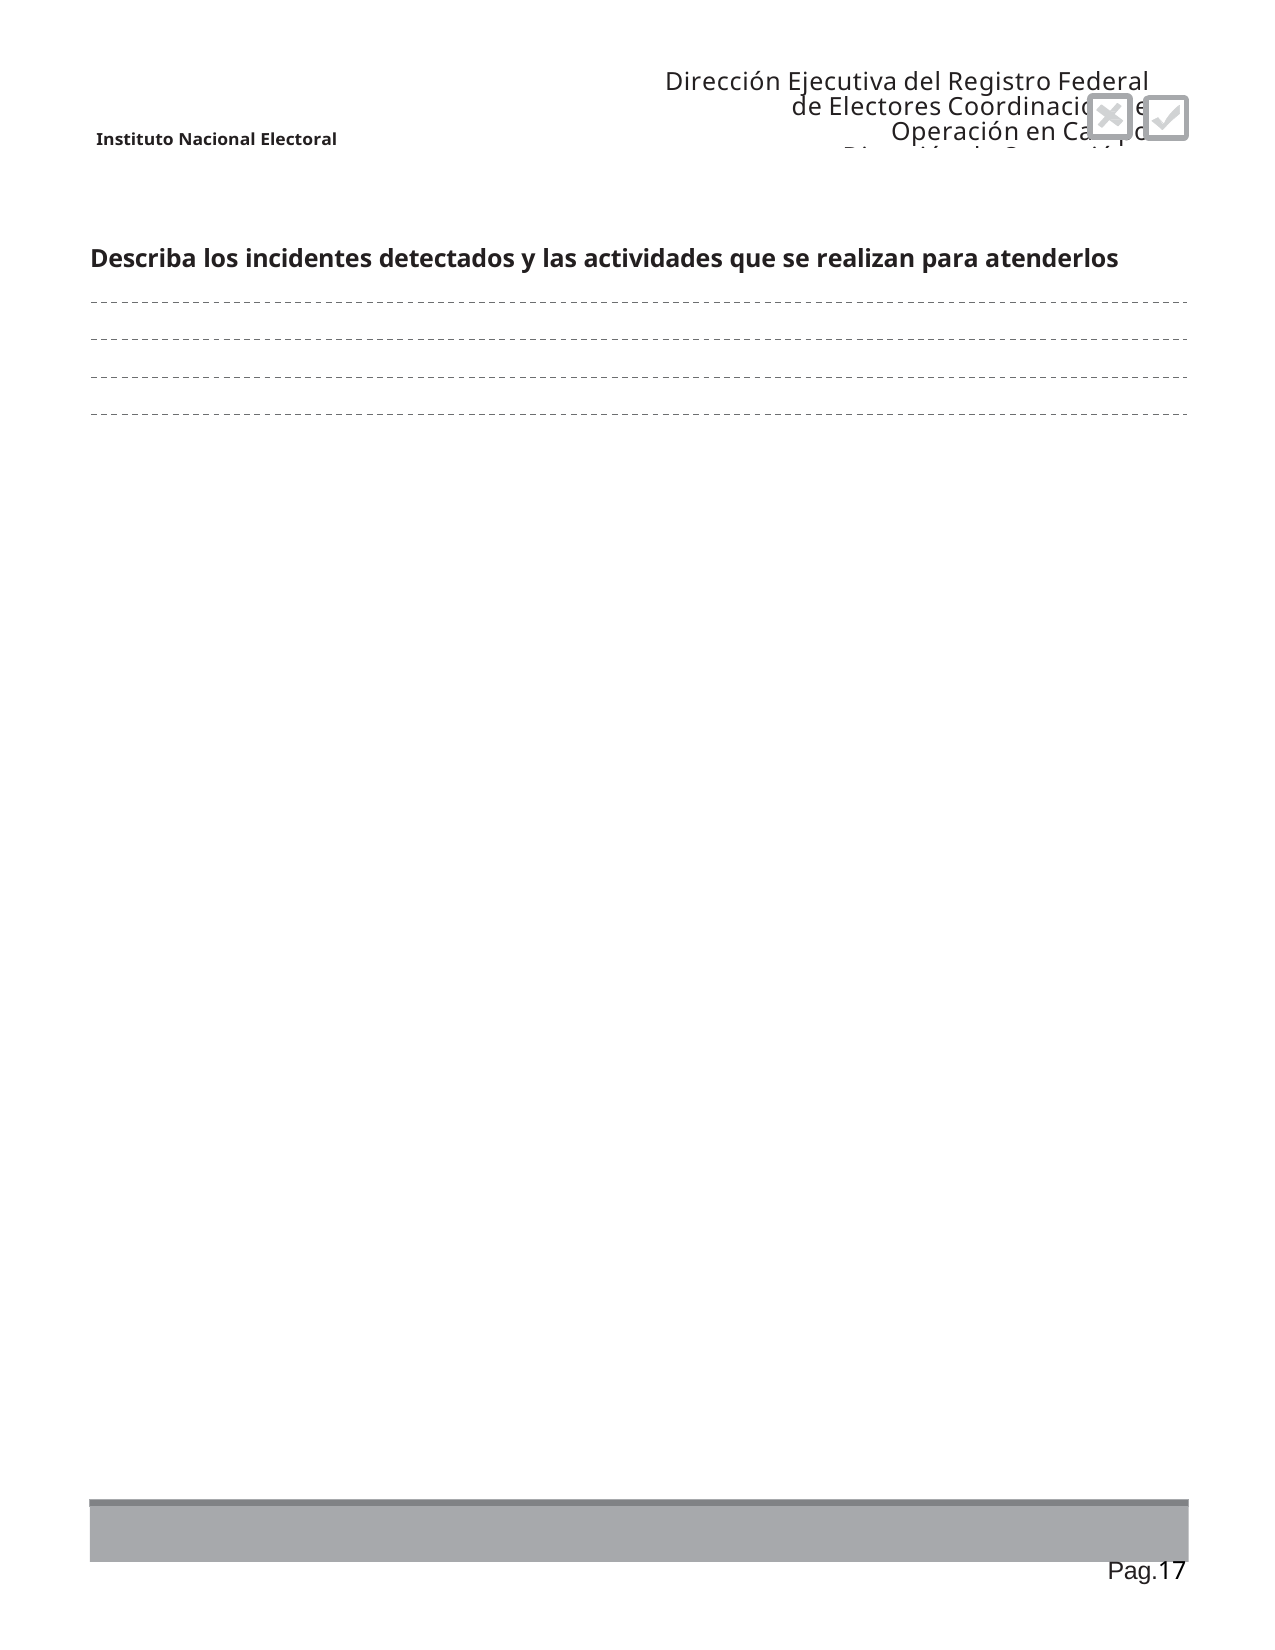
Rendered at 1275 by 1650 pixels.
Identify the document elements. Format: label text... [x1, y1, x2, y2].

subtitle Describa los incidentes detectados y las actividades que se realizan para atenderlos [90, 240, 1200, 274]
